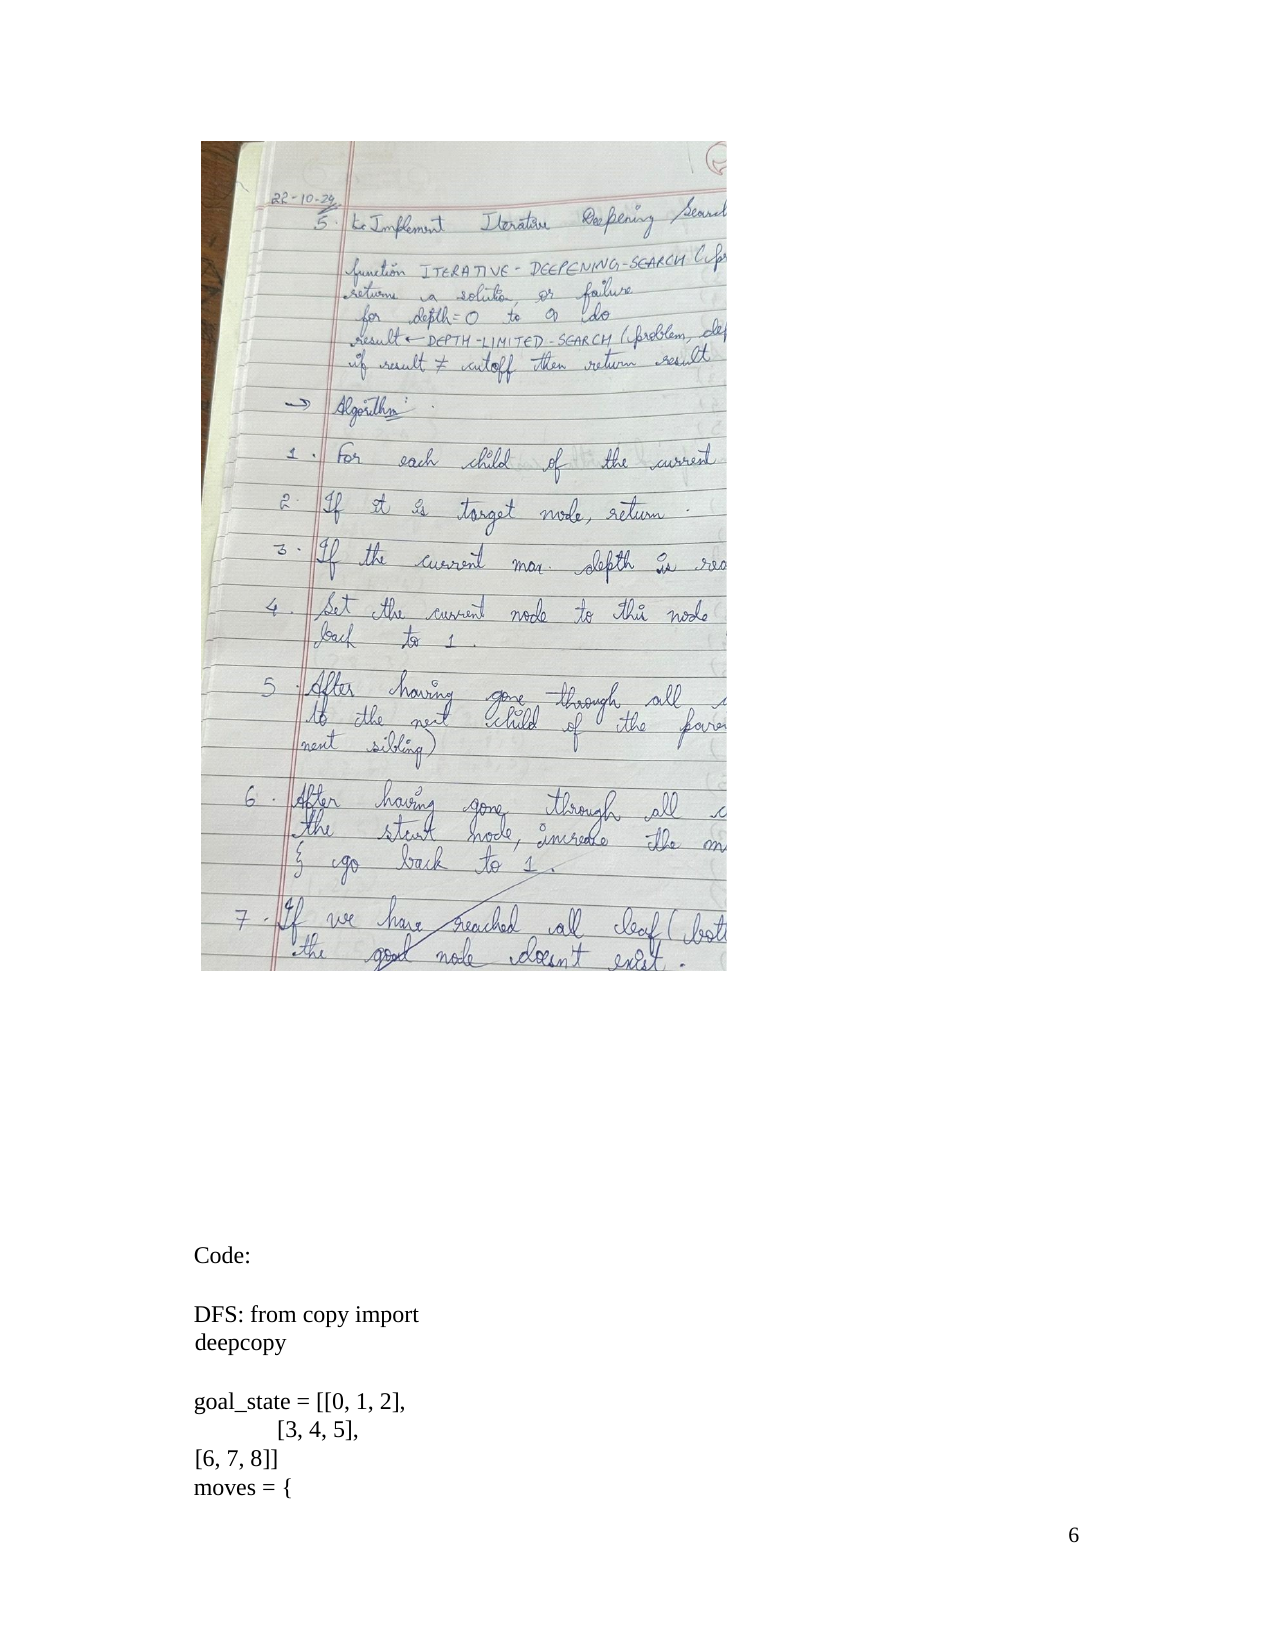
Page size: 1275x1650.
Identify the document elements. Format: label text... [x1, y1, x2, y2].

picture [201, 141, 727, 971]
text DFS: from copy import deepcopy [193, 1300, 456, 1356]
text [3, 4, 5], [6, 7, 8]] [193, 1416, 389, 1471]
text moves = { [193, 1473, 1076, 1500]
text goal_state = [[0, 1, 2], [193, 1387, 1076, 1414]
text Code: [193, 1241, 1076, 1269]
